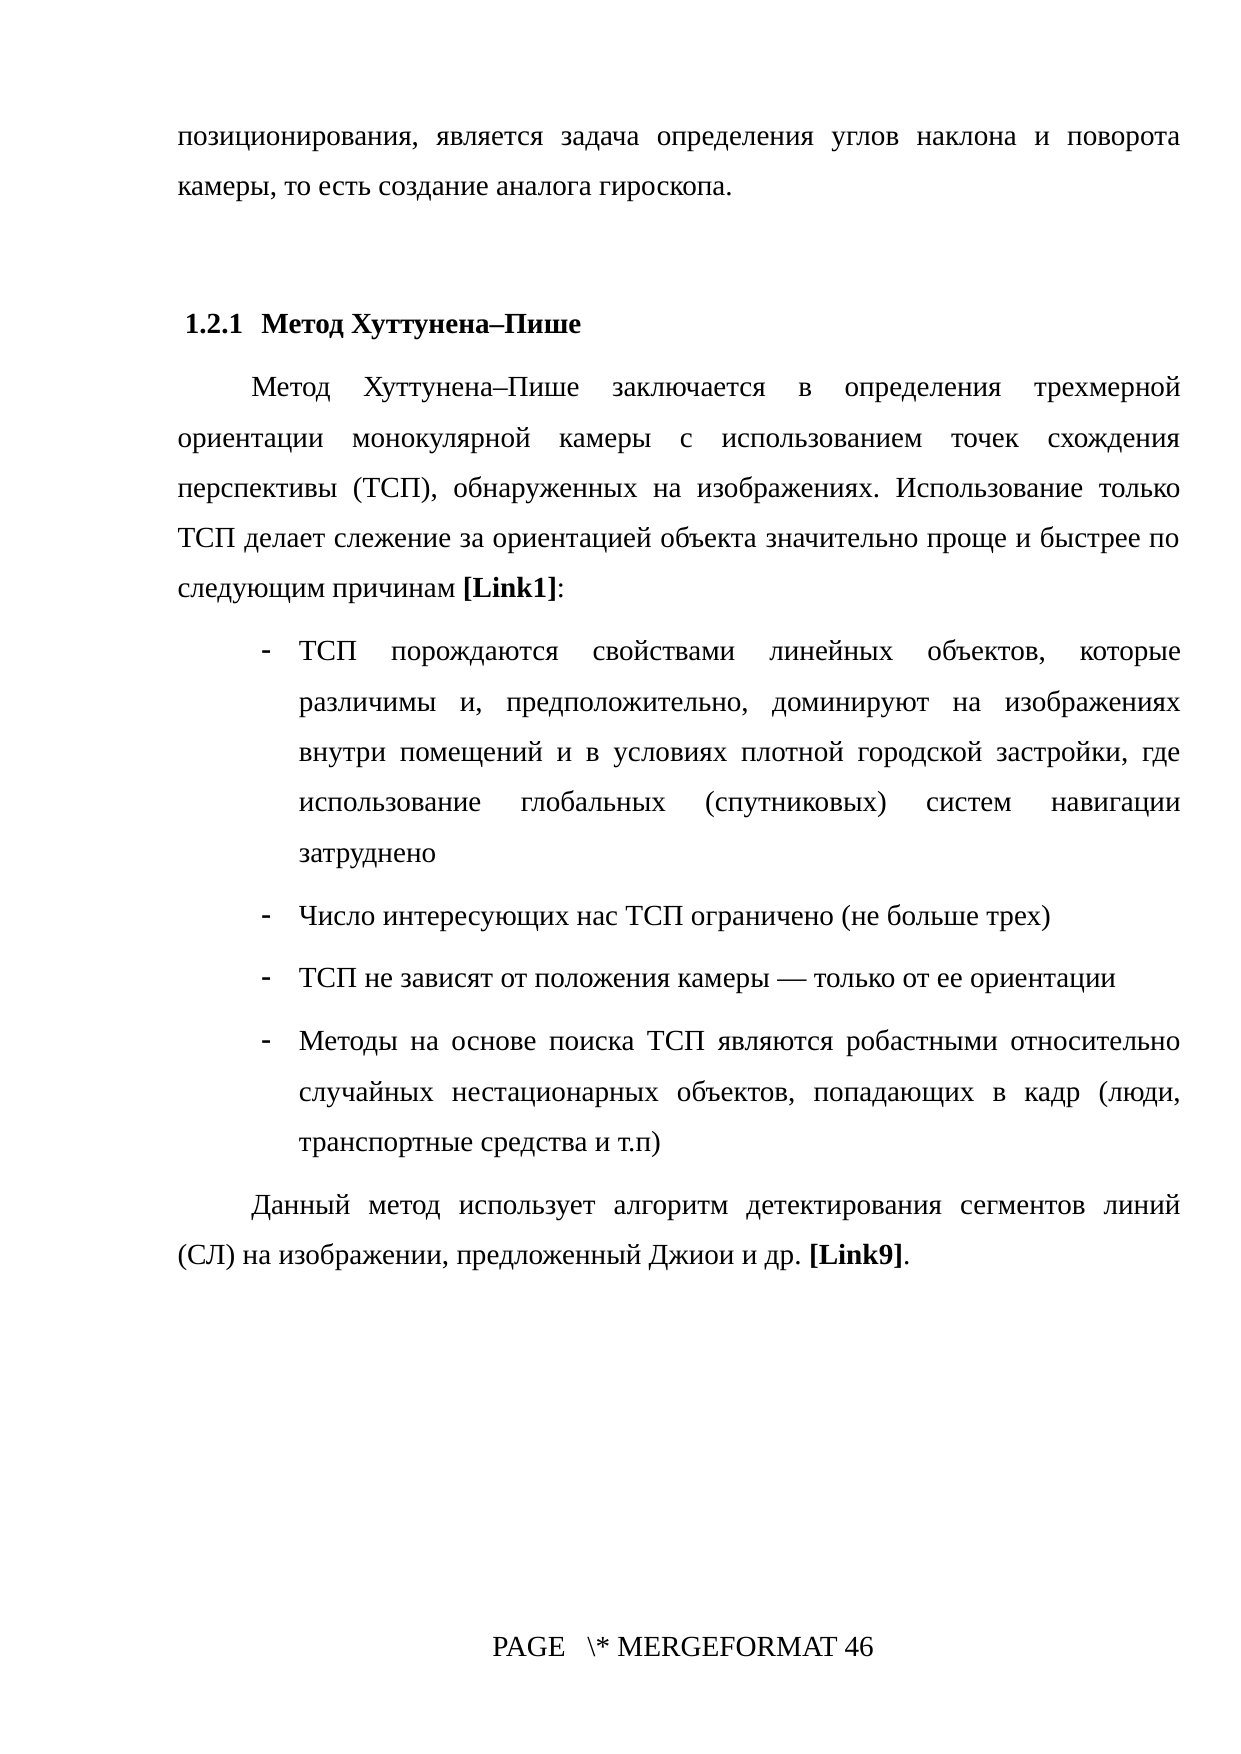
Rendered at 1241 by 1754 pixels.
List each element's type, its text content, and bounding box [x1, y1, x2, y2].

text Метод Хуттунена–Пише заключается в определения трехмерной ориентации монокулярной камеры с использованием точек схождения перспективы (ТСП), обнаруженных на изображениях. Использование только ТСП делает слежение за ориентацией объекта значительно проще и быстрее по следующим причинам [Link1]: [177, 369, 1181, 604]
list ТСП не зависят от положения камеры — только от ее ориентации [261, 961, 1181, 994]
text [177, 118, 1181, 202]
list Число интересующих нас ТСП ограничено (не больше трех) [261, 898, 1181, 931]
list Методы на основе поиска ТСП являются робастными относительно случайных нестационарных объектов, попадающих в кадр (люди, транспортные средства и т.п) [261, 1023, 1181, 1158]
list ТСП порождаются свойствами линейных объектов, которые различимы и, предположительно, доминируют на изображениях внутри помещений и в условиях плотной городской застройки, где использование глобальных (спутниковых) систем навигации затруднено [261, 633, 1181, 868]
subtitle Метод Хуттунена–Пише [177, 307, 1181, 340]
text Данный метод использует алгоритм детектирования сегментов линий (СЛ) на изображении, предложенный Джиои и др. [Link9]. [177, 1187, 1181, 1271]
